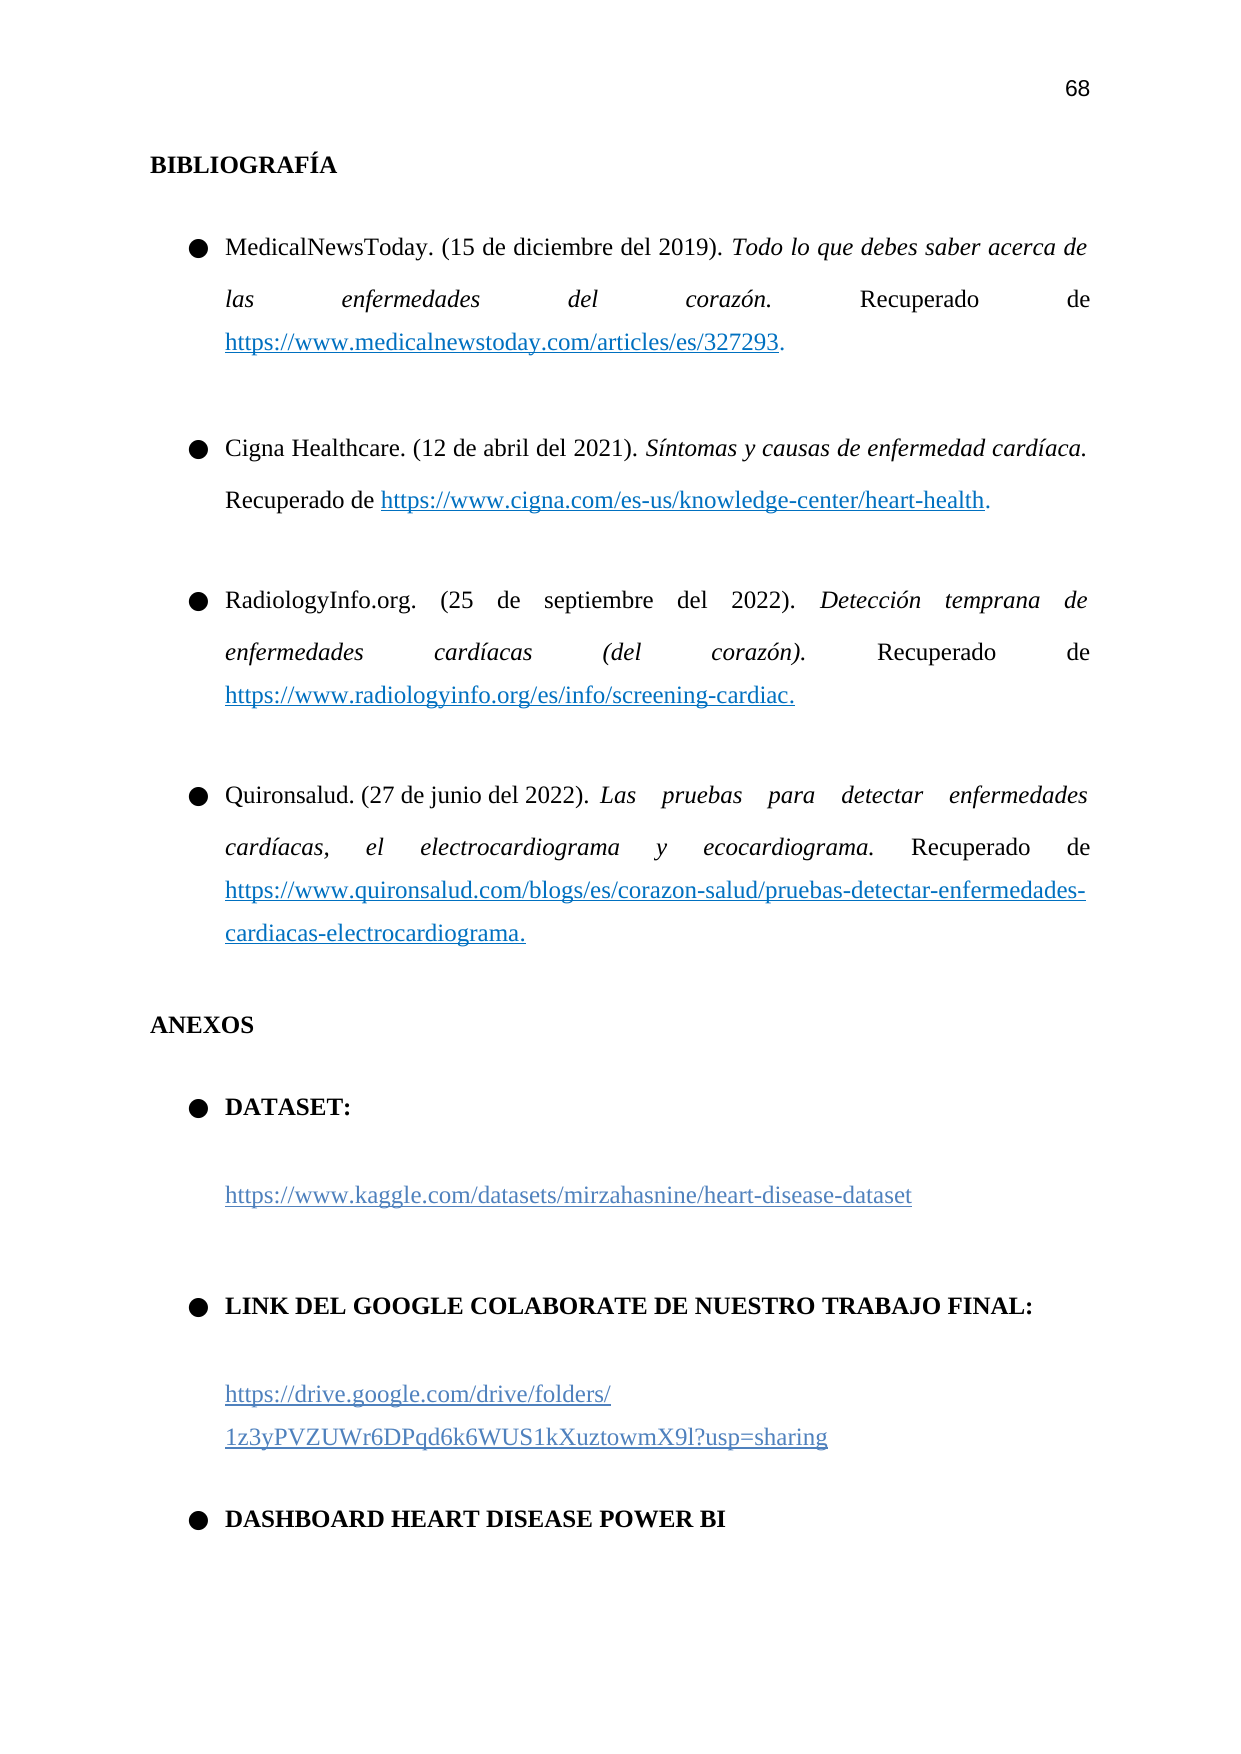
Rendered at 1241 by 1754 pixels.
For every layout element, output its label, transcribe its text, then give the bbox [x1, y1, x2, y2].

list Quironsalud. (27 de junio del 2022). Las pruebas para detectar enfermedades cardíacas, el electrocardiograma y ecocardiograma. Recuperado de https://www.quironsalud.com/blogs/es/corazon-salud/pruebas-detectar-enfermedades-cardiacas-electrocardiograma. [187, 766, 1090, 947]
list LINK DEL GOOGLE COLABORATE DE NUESTRO TRABAJO FINAL: [187, 1277, 1035, 1328]
text https://www.kaggle.com/datasets/mirzahasnine/heart-disease-dataset [225, 1181, 1035, 1209]
list DASHBOARD HEART DISEASE POWER BI [187, 1490, 1035, 1542]
subtitle ANEXOS [150, 1011, 1090, 1039]
list DATASET: [187, 1079, 1035, 1130]
subtitle BIBLIOGRAFÍA [150, 150, 1090, 179]
list MedicalNewsToday. (15 de diciembre del 2019). Todo lo que debes saber acerca de las enfermedades del corazón. Recuperado de https://www.medicalnewstoday.com/articles/es/327293. [187, 218, 1090, 356]
list Cigna Healthcare. (12 de abril del 2021). Síntomas y causas de enfermedad cardíaca. Recuperado de https://www.cigna.com/es-us/knowledge-center/heart-health. [187, 419, 1090, 514]
text https://drive.google.com/drive/folders/1z3yPVZUWr6DPqd6k6WUS1kXuztowmX9l?usp=sharing [225, 1379, 1035, 1451]
list RadiologyInfo.org. (25 de septiembre del 2022). Detección temprana de enfermedades cardíacas (del corazón). Recuperado de https://www.radiologyinfo.org/es/info/screening-cardiac. [187, 571, 1090, 709]
